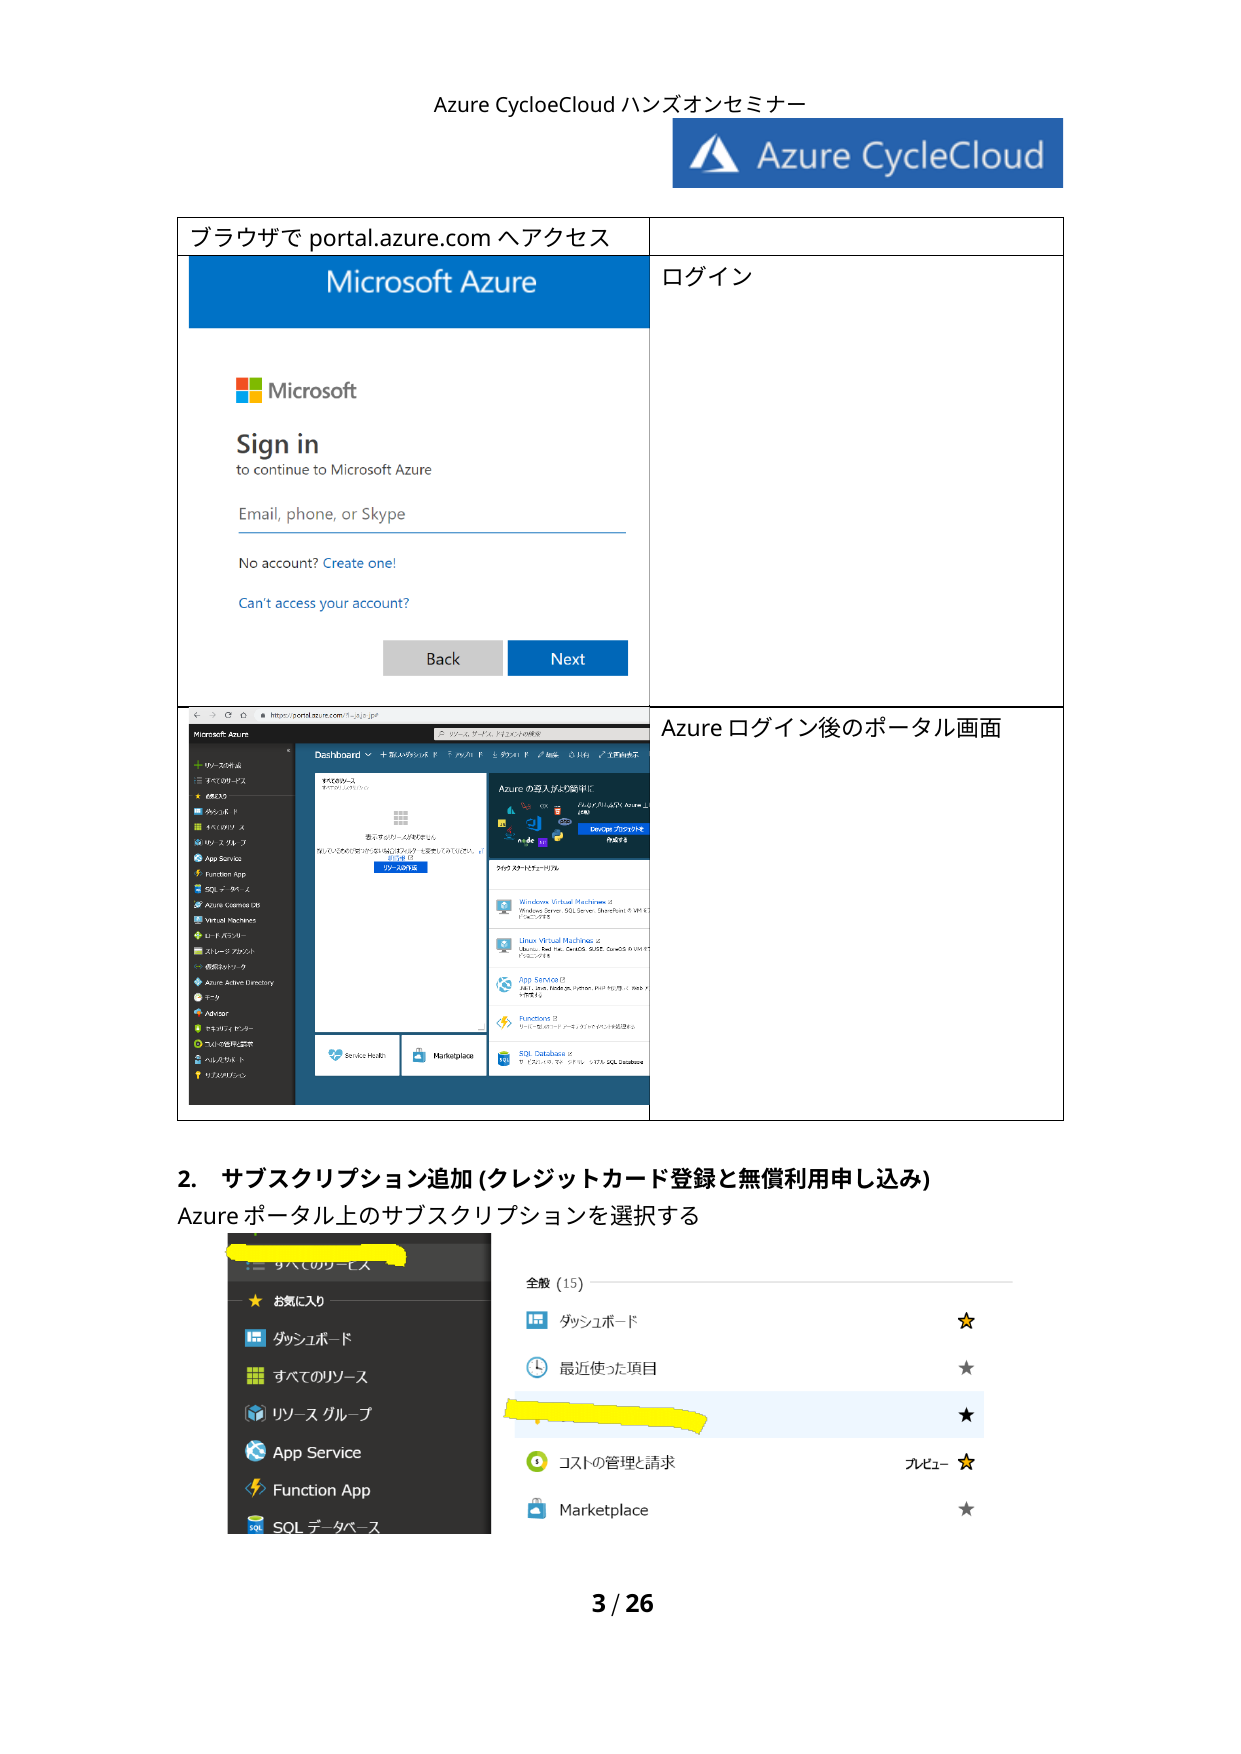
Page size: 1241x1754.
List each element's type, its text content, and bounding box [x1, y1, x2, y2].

table_cell [178, 256, 649, 706]
picture [188, 707, 650, 1105]
picture [188, 256, 650, 705]
picture [672, 118, 1064, 188]
table_cell [178, 708, 649, 1120]
text Azureポータル上のサブスクリプションを選択する [177, 1196, 1063, 1233]
subtitle サブスクリプション追加 (クレジットカード登録と無償利用申し込み) [177, 1158, 1063, 1196]
table_cell ログイン [650, 256, 1063, 706]
table_cell ブラウザで portal.azure.com へアクセス [178, 218, 649, 255]
table_cell [650, 218, 1063, 255]
picture [221, 1233, 1013, 1534]
table_cell Azureログイン後のポータル画面 [650, 708, 1063, 1120]
